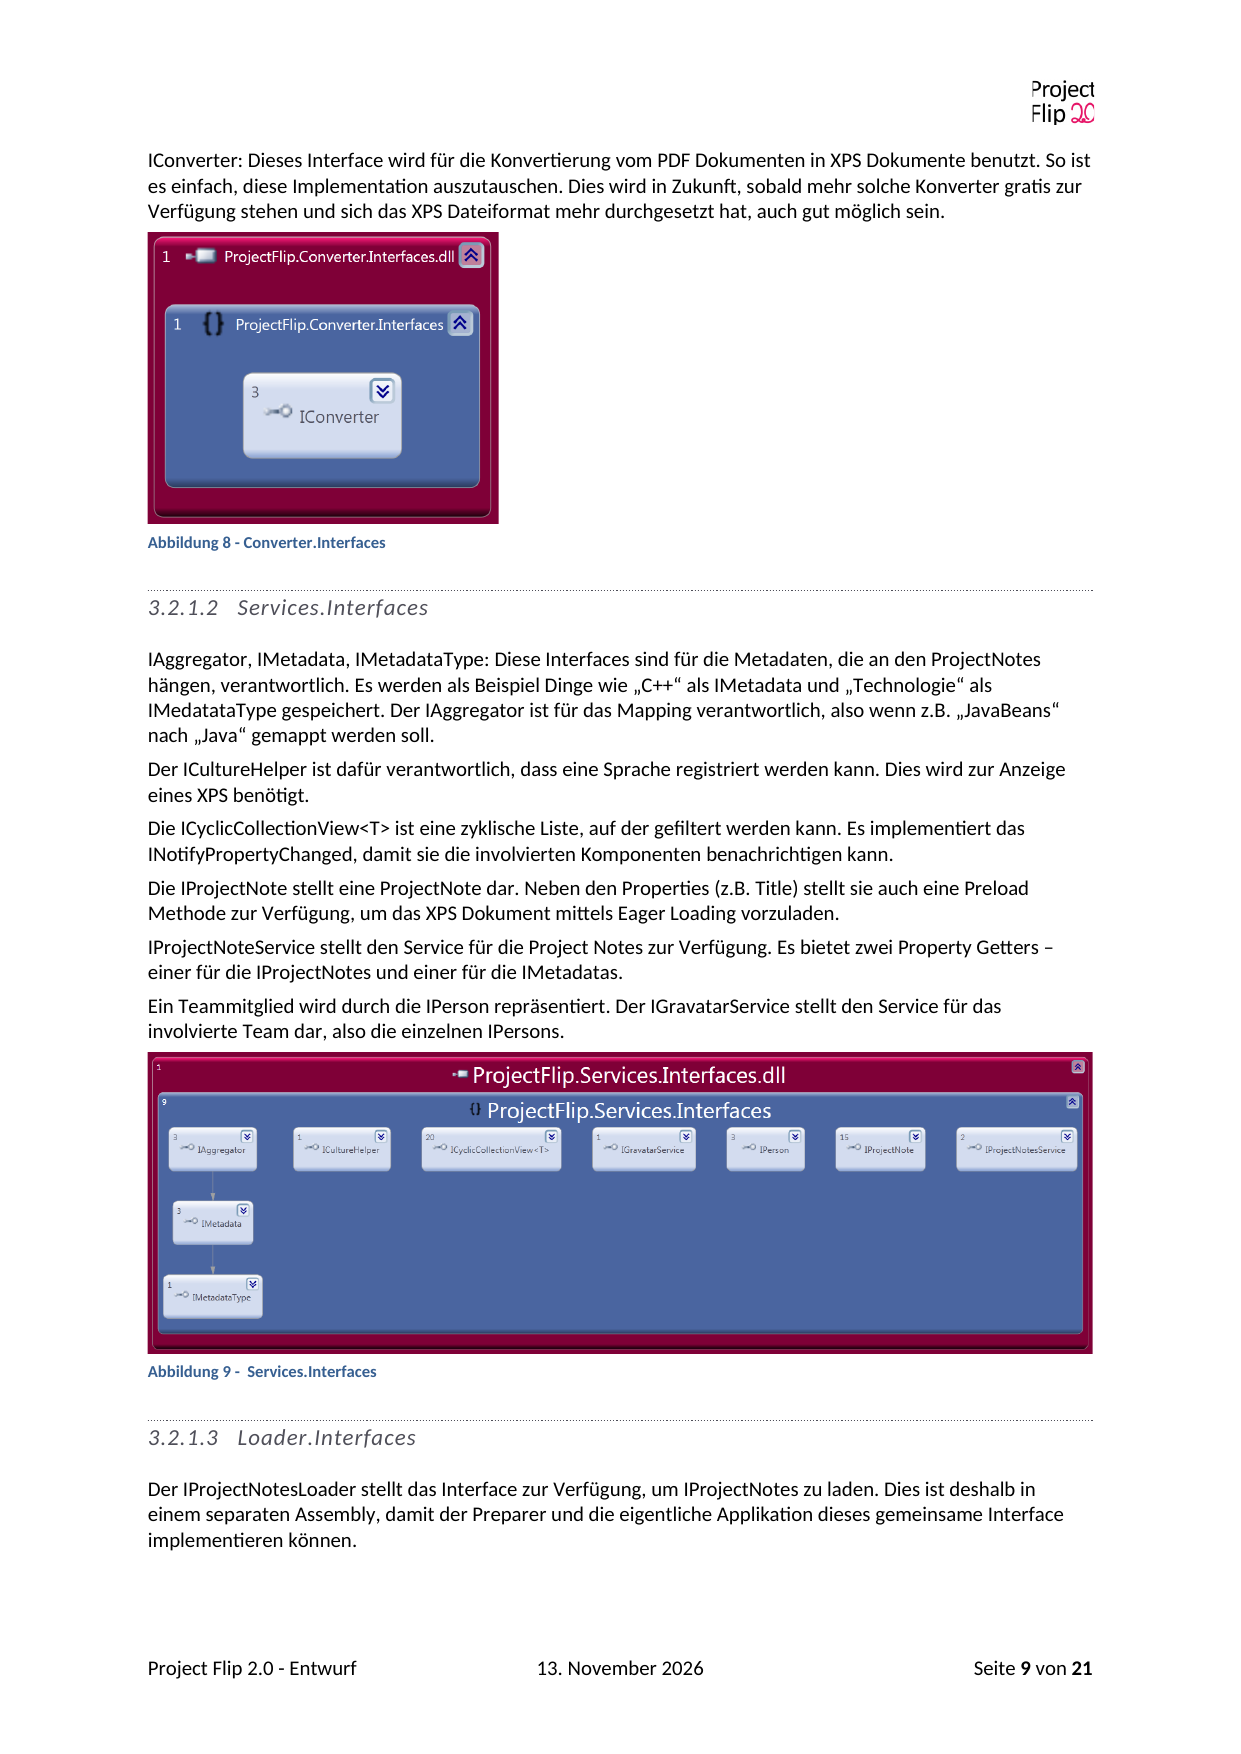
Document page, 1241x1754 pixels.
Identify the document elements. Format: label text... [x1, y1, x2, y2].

text IConverter: Dieses Interface wird für die Konvertierung vom PDF Dokumenten in XPS Dokumente benutzt. So ist es einfach, diese Implementation auszutauschen. Dies wird in Zukunft, sobald mehr solche Konverter gratis zur Verfügung stehen und sich das XPS Dateiformat mehr durchgesetzt hat, auch gut möglich sein. [148, 148, 1093, 224]
text Ein Teammitglied wird durch die IPerson repräsentiert. Der IGravatarService stellt den Service für das involvierte Team dar, also die einzelnen IPersons. [148, 993, 1093, 1044]
subtitle Loader.Interfaces [148, 1419, 1093, 1451]
text Abbildung 8 - Converter.Interfaces [148, 532, 1093, 552]
text Der ICultureHelper ist dafür verantwortlich, dass eine Sprache registriert werden kann. Dies wird zur Anzeige eines XPS benötigt. [148, 756, 1093, 807]
picture [147, 1052, 1093, 1354]
subtitle Services.Interfaces [148, 590, 1093, 621]
text Der IProjectNotesLoader stellt das Interface zur Verfügung, um IProjectNotes zu laden. Dies ist deshalb in einem separaten Assembly, damit der Preparer und die eigentliche Applikation dieses gemeinsame Interface implementieren können. [148, 1476, 1093, 1552]
text Die ICyclicCollectionView<T> ist eine zyklische Liste, auf der gefiltert werden kann. Es implementiert das INotifyPropertyChanged, damit sie die involvierten Komponenten benachrichtigen kann. [148, 816, 1093, 866]
picture [1081, 79, 1097, 124]
picture [147, 232, 499, 524]
text IProjectNoteService stellt den Service für die Project Notes zur Verfügung. Es bietet zwei Property Getters – einer für die IProjectNotes und einer für die IMetadatas. [148, 934, 1093, 985]
text IAggregator, IMetadata, IMetadataType: Diese Interfaces sind für die Metadaten, die an den ProjectNotes hängen, verantwortlich. Es werden als Beispiel Dinge wie „C++“ als IMetadata und „Technologie“ als IMedatataType gespeichert. Der IAggregator ist für das Mapping verantwortlich, also wenn z.B. „JavaBeans“ nach „Java“ gemappt werden soll. [148, 646, 1093, 748]
text Abbildung 9 - Services.Interfaces [148, 1362, 1093, 1382]
text Die IProjectNote stellt eine ProjectNote dar. Neben den Properties (z.B. Title) stellt sie auch eine Preload Methode zur Verfügung, um das XPS Dokument mittels Eager Loading vorzuladen. [148, 875, 1093, 926]
